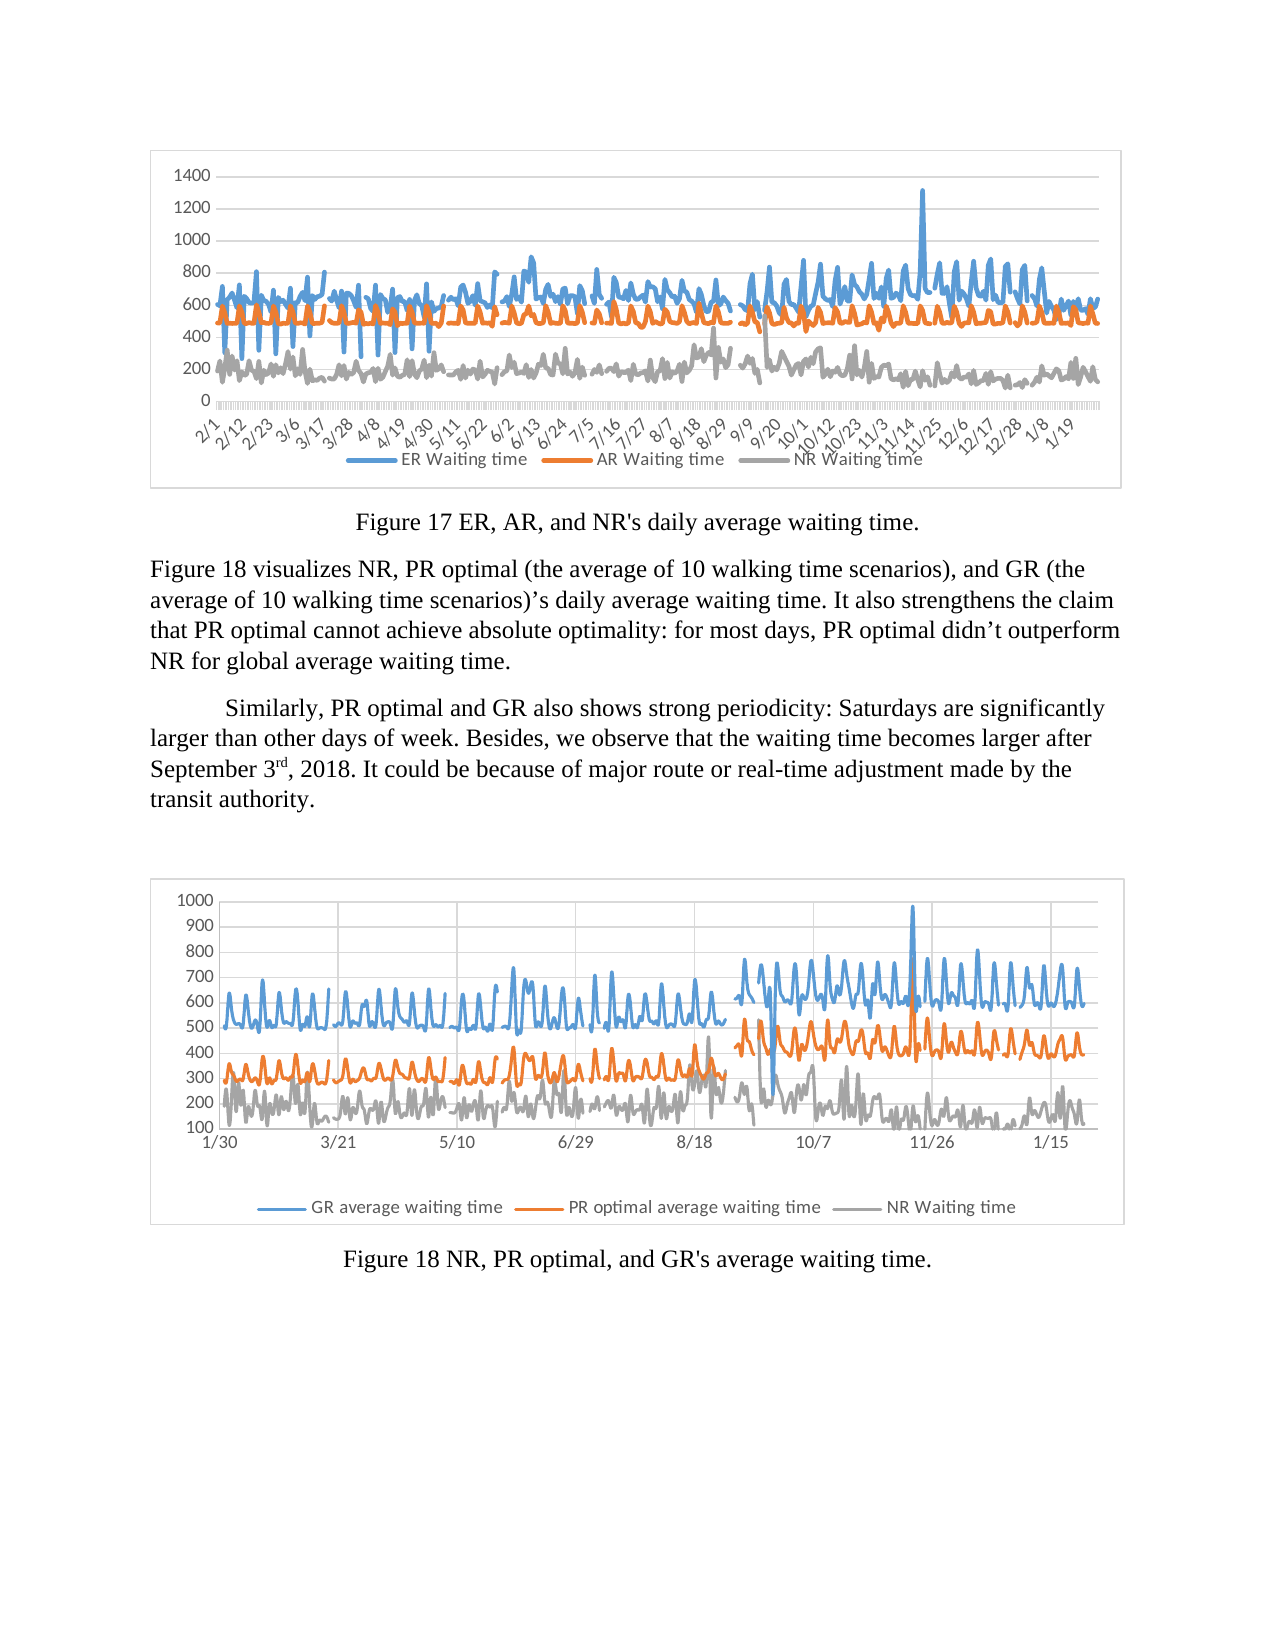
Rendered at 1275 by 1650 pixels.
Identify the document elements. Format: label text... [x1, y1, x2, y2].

text Similarly, PR optimal and GR also shows strong periodicity: Saturdays are significantly larger than other days of week. Besides, we observe that the waiting time becomes larger after September 3rd, 2018. It could be because of major route or real-time adjustment made by the transit authority. [150, 693, 1125, 813]
